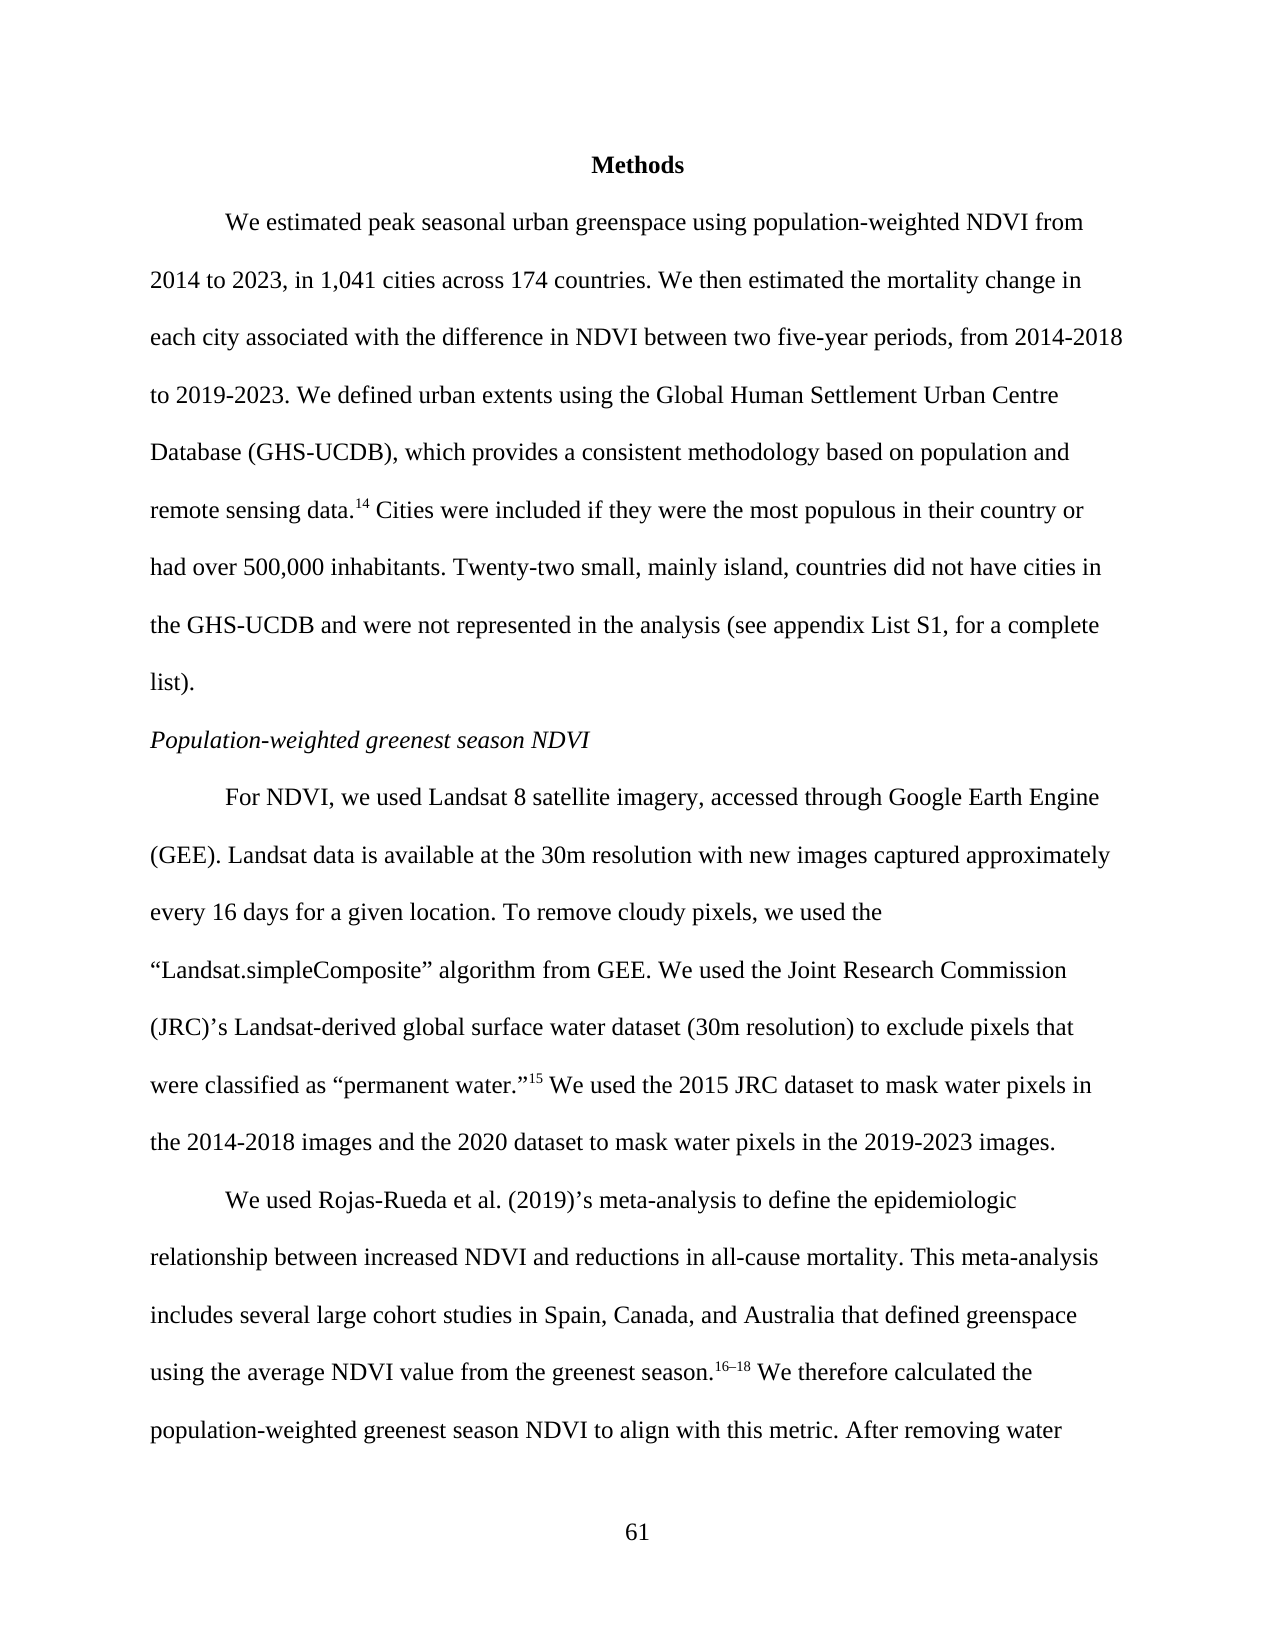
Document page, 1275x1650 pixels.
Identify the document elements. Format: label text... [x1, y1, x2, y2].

text Population-weighted greenest season NDVI [150, 725, 1125, 754]
text For NDVI, we used Landsat 8 satellite imagery, accessed through Google Earth Engine (GEE). Landsat data is available at the 30m resolution with new images captured approximately every 16 days for a given location. To remove cloudy pixels, we used the “Landsat.simpleComposite” algorithm from GEE. We used the Joint Research Commission (JRC)’s Landsat-derived global surface water dataset (30m resolution) to exclude pixels that were classified as “permanent water.”15 We used the 2015 JRC dataset to mask water pixels in the 2014-2018 images and the 2020 dataset to mask water pixels in the 2019-2023 images. [150, 782, 1125, 1156]
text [150, 1185, 1125, 1444]
text We estimated peak seasonal urban greenspace using population-weighted NDVI from 2014 to 2023, in 1,041 cities across 174 countries. We then estimated the mortality change in each city associated with the difference in NDVI between two five-year periods, from 2014-2018 to 2019-2023. We defined urban extents using the Global Human Settlement Urban Centre Database (GHS-UCDB), which provides a consistent methodology based on population and remote sensing data.14 Cities were included if they were the most populous in their country or had over 500,000 inhabitants. Twenty-two small, mainly island, countries did not have cities in the GHS-UCDB and were not represented in the analysis (see appendix List S1, for a complete list). [150, 207, 1125, 696]
subtitle Methods [150, 150, 1125, 179]
